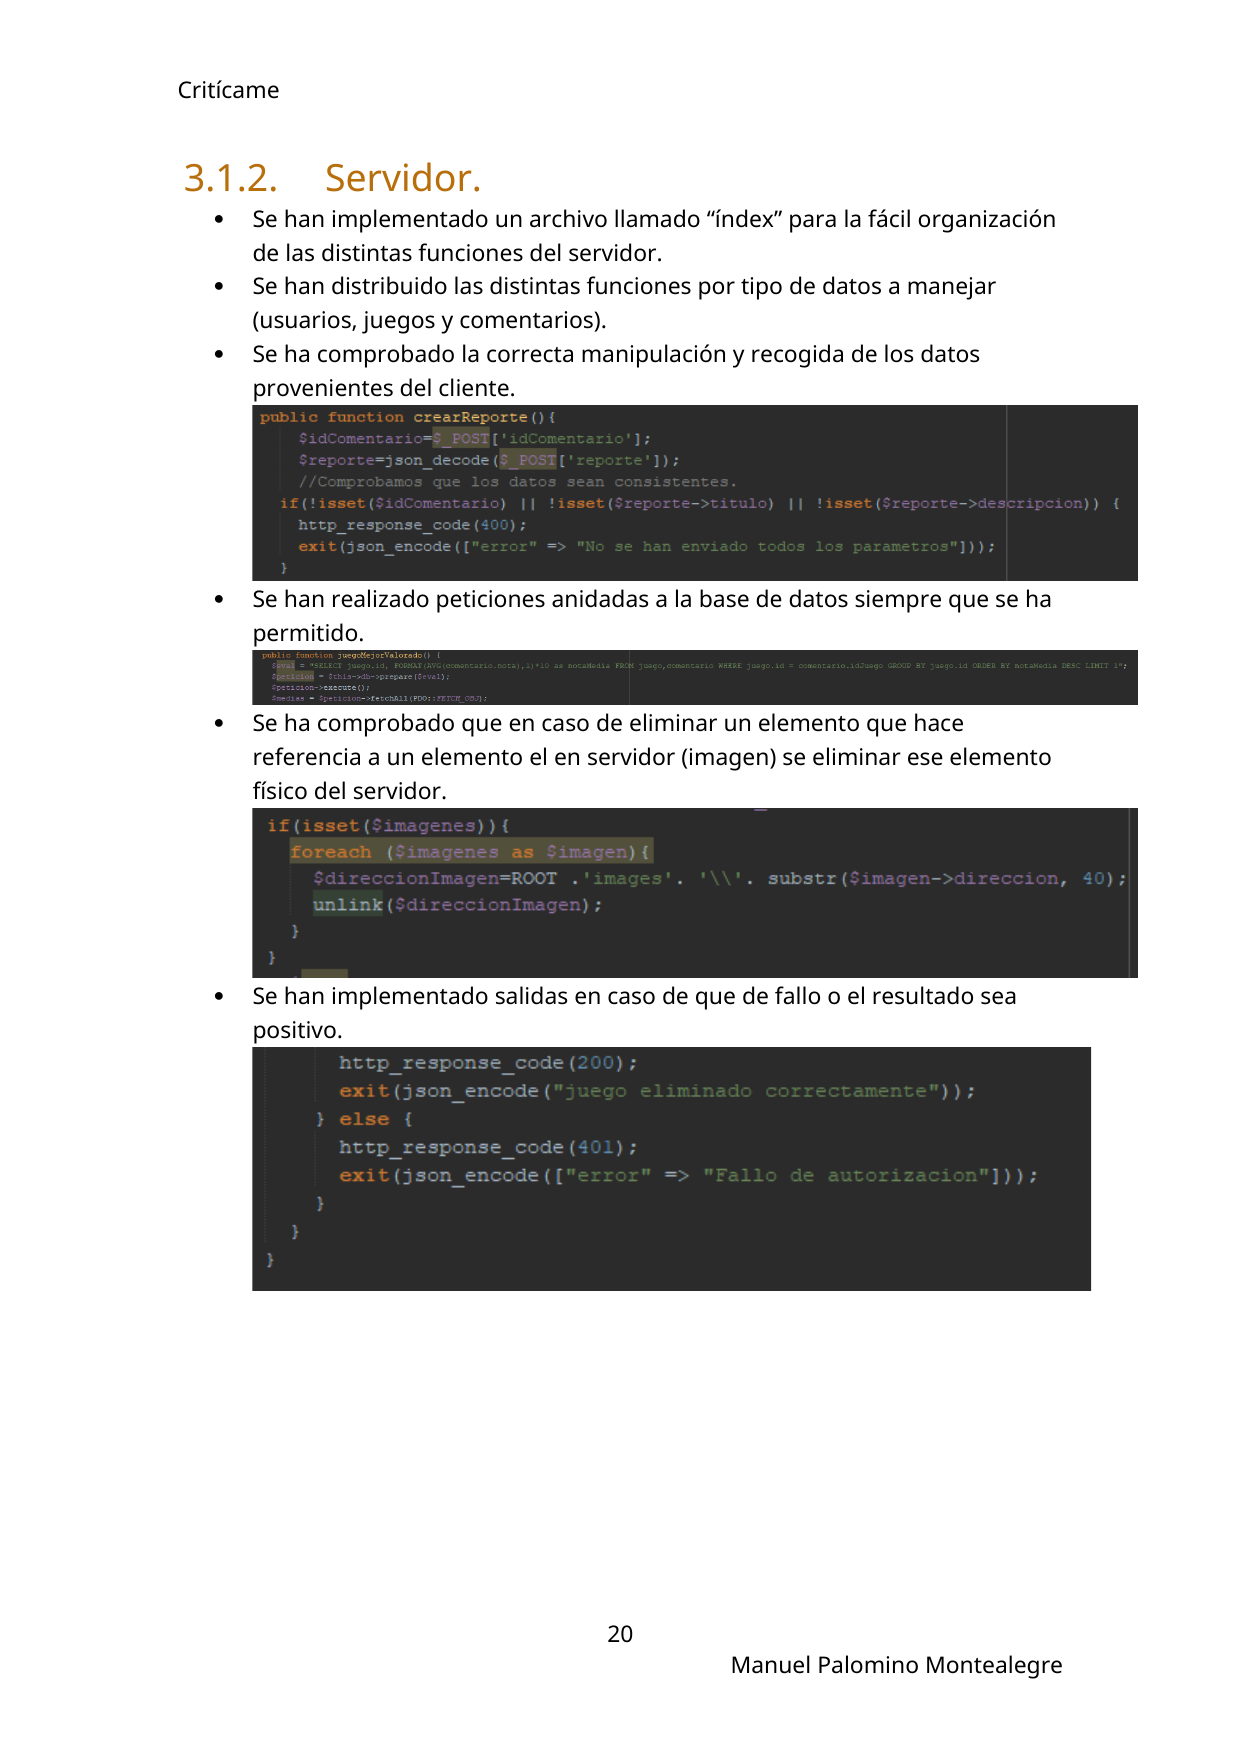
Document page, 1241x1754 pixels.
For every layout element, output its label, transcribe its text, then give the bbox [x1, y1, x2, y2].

picture [252, 650, 1138, 705]
list Se han realizado peticiones anidadas a la base de datos siempre que se ha permitido. [215, 583, 1063, 648]
list Se han distribuido las distintas funciones por tipo de datos a manejar (usuarios, juegos y comentarios). [215, 270, 1063, 335]
picture [252, 1047, 1092, 1291]
list Se ha comprobado que en caso de eliminar un elemento que hace referencia a un elemento el en servidor (imagen) se eliminar ese elemento físico del servidor. [215, 707, 1063, 806]
list Se ha comprobado la correcta manipulación y recogida de los datos provenientes del cliente. [215, 338, 1063, 403]
list Se han implementado salidas en caso de que de fallo o el resultado sea positivo. [215, 980, 1063, 1045]
picture [252, 808, 1138, 978]
list Se han implementado un archivo llamado “índex” para la fácil organización de las distintas funciones del servidor. [215, 203, 1063, 268]
subtitle Servidor. [184, 152, 1063, 203]
picture [252, 405, 1138, 581]
